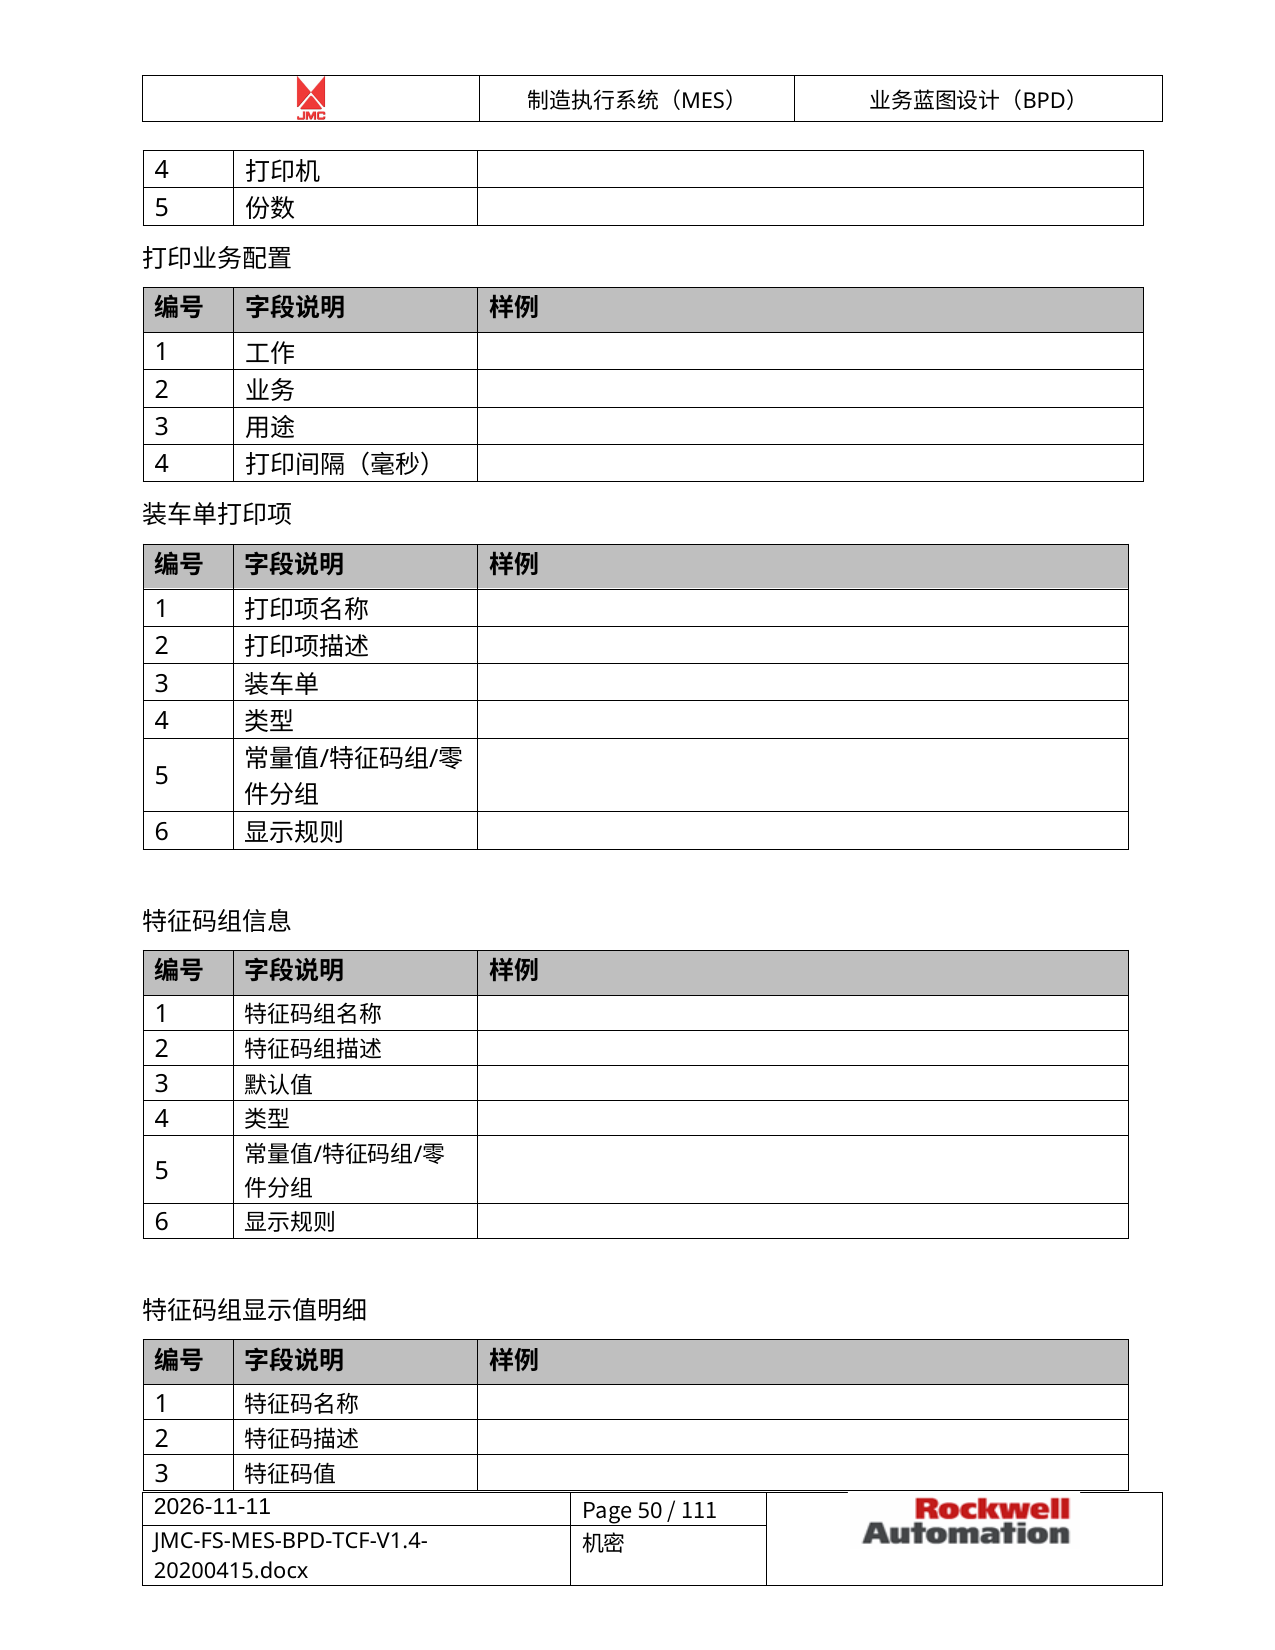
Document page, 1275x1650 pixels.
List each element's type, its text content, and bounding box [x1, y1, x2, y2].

table_cell 4 [144, 151, 233, 187]
table_cell 默认值 [234, 1066, 477, 1100]
table_cell 工作 [234, 333, 477, 369]
table_header 字段说明 [234, 1340, 477, 1384]
table_cell 特征码组描述 [234, 1031, 477, 1065]
table_header 样例 [478, 545, 1128, 588]
table_header 字段说明 [234, 288, 477, 332]
table_header 编号 [144, 951, 233, 995]
table_cell [144, 996, 233, 1030]
table_cell [478, 627, 1128, 663]
table_cell [478, 996, 1128, 1030]
table_cell [144, 1385, 233, 1419]
table_header 字段说明 [234, 545, 477, 588]
table_cell [478, 590, 1128, 626]
table_cell 用途 [234, 408, 477, 444]
table_header 样例 [478, 288, 1143, 332]
table_header 编号 [144, 545, 233, 588]
table_cell 装车单 [234, 664, 477, 700]
table_cell [478, 1204, 1128, 1238]
text 打印业务配置 [142, 238, 1162, 274]
table_cell 类型 [234, 1101, 477, 1135]
table_cell 打印机 [234, 151, 477, 187]
table_cell [478, 333, 1143, 369]
table_cell 3 [144, 408, 233, 444]
table_cell 2 [144, 370, 233, 407]
table_cell 常量值/特征码组/零件分组 [234, 1136, 477, 1203]
table_cell [478, 1066, 1128, 1100]
table_cell [478, 739, 1128, 811]
table_header 样例 [478, 1340, 1128, 1384]
table_cell 5 [144, 188, 233, 224]
table_cell 1 [144, 333, 233, 369]
table_cell 显示规则 [234, 1204, 477, 1238]
table_cell [144, 1066, 233, 1100]
table_cell [144, 812, 233, 848]
table_cell [478, 1385, 1128, 1419]
table_cell 业务 [234, 370, 477, 407]
table_cell [478, 151, 1143, 187]
table_header 字段说明 [234, 951, 477, 995]
table_cell [478, 1031, 1128, 1065]
table_cell [478, 701, 1128, 738]
table_cell [144, 1031, 233, 1065]
table_header 编号 [144, 288, 233, 332]
table_cell [144, 664, 233, 700]
table_cell 常量值/特征码组/零件分组 [234, 739, 477, 811]
table_cell [478, 445, 1143, 481]
table_cell [144, 1101, 233, 1135]
table_header 编号 [144, 1340, 233, 1384]
text 装车单打印项 [142, 495, 1162, 531]
table_cell [144, 1136, 233, 1203]
table_cell 特征码组名称 [234, 996, 477, 1030]
text 特征码组显示值明细 [142, 1290, 1162, 1327]
table_cell 打印间隔（毫秒） [234, 445, 477, 481]
table_cell 特征码名称 [234, 1385, 477, 1419]
table_cell [144, 1204, 233, 1238]
table_cell [478, 188, 1143, 224]
table_cell [478, 1420, 1128, 1454]
table_cell 4 [144, 445, 233, 481]
picture [847, 1492, 1080, 1549]
table_cell 特征码描述 [234, 1420, 477, 1454]
table_cell [478, 408, 1143, 444]
table_header 样例 [478, 951, 1128, 995]
table_cell [478, 1136, 1128, 1203]
picture [296, 76, 326, 121]
table_cell [144, 590, 233, 626]
table_cell 打印项名称 [234, 590, 477, 626]
table_cell [478, 812, 1128, 848]
table_cell 打印项描述 [234, 627, 477, 663]
table_cell 特征码值 [234, 1455, 477, 1489]
table_cell [144, 1420, 233, 1454]
table_cell [144, 739, 233, 811]
table_cell [478, 1101, 1128, 1135]
table_cell 类型 [234, 701, 477, 738]
table_cell [478, 664, 1128, 700]
table_cell 份数 [234, 188, 477, 224]
table_cell [144, 701, 233, 738]
table_cell [478, 370, 1143, 407]
text 特征码组信息 [142, 901, 1162, 937]
table_cell [144, 1455, 233, 1489]
table_cell [478, 1455, 1128, 1489]
table_cell [144, 627, 233, 663]
table_cell 显示规则 [234, 812, 477, 848]
